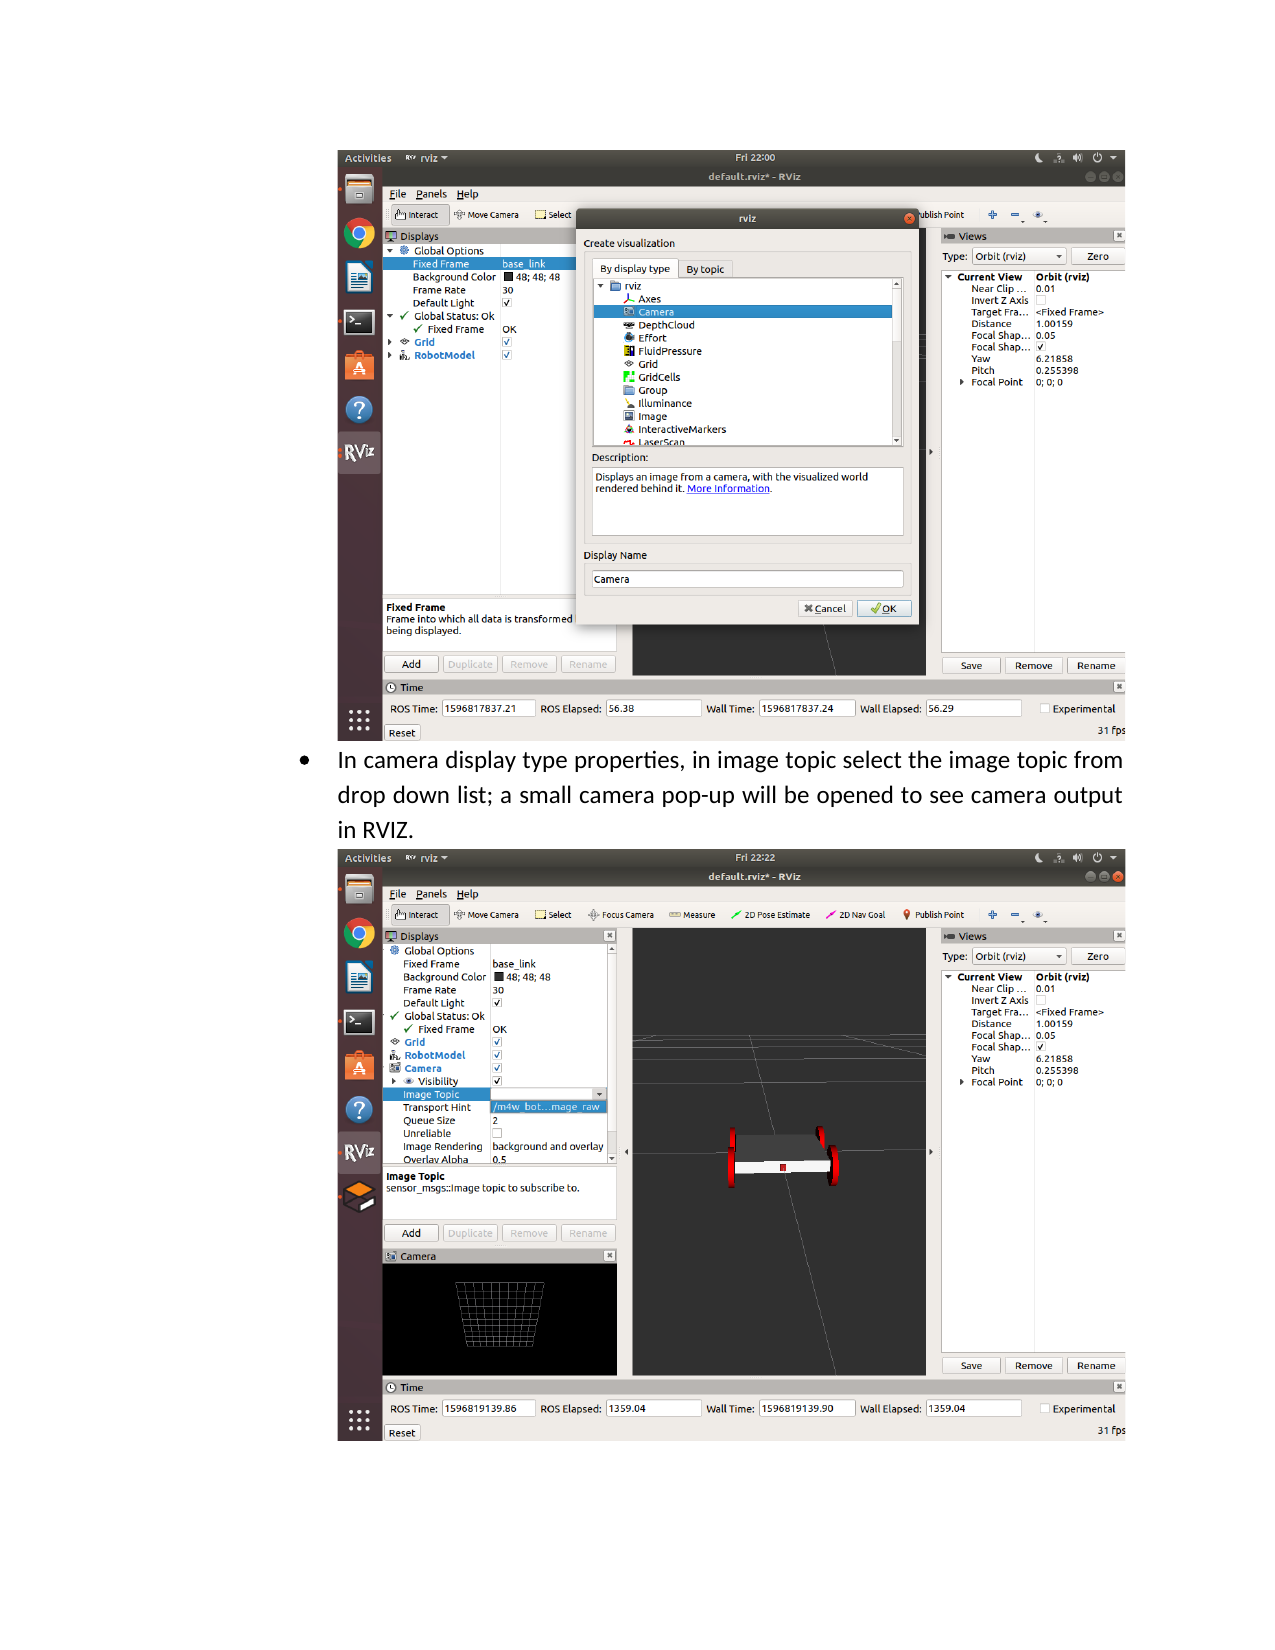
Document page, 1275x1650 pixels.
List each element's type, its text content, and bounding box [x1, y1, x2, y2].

picture [337, 849, 1126, 1441]
picture [337, 150, 1126, 741]
list In camera display type properties, in image topic select the image topic from drop down list; a small camera pop-up will be opened to see camera output in RVIZ. [300, 745, 1125, 845]
